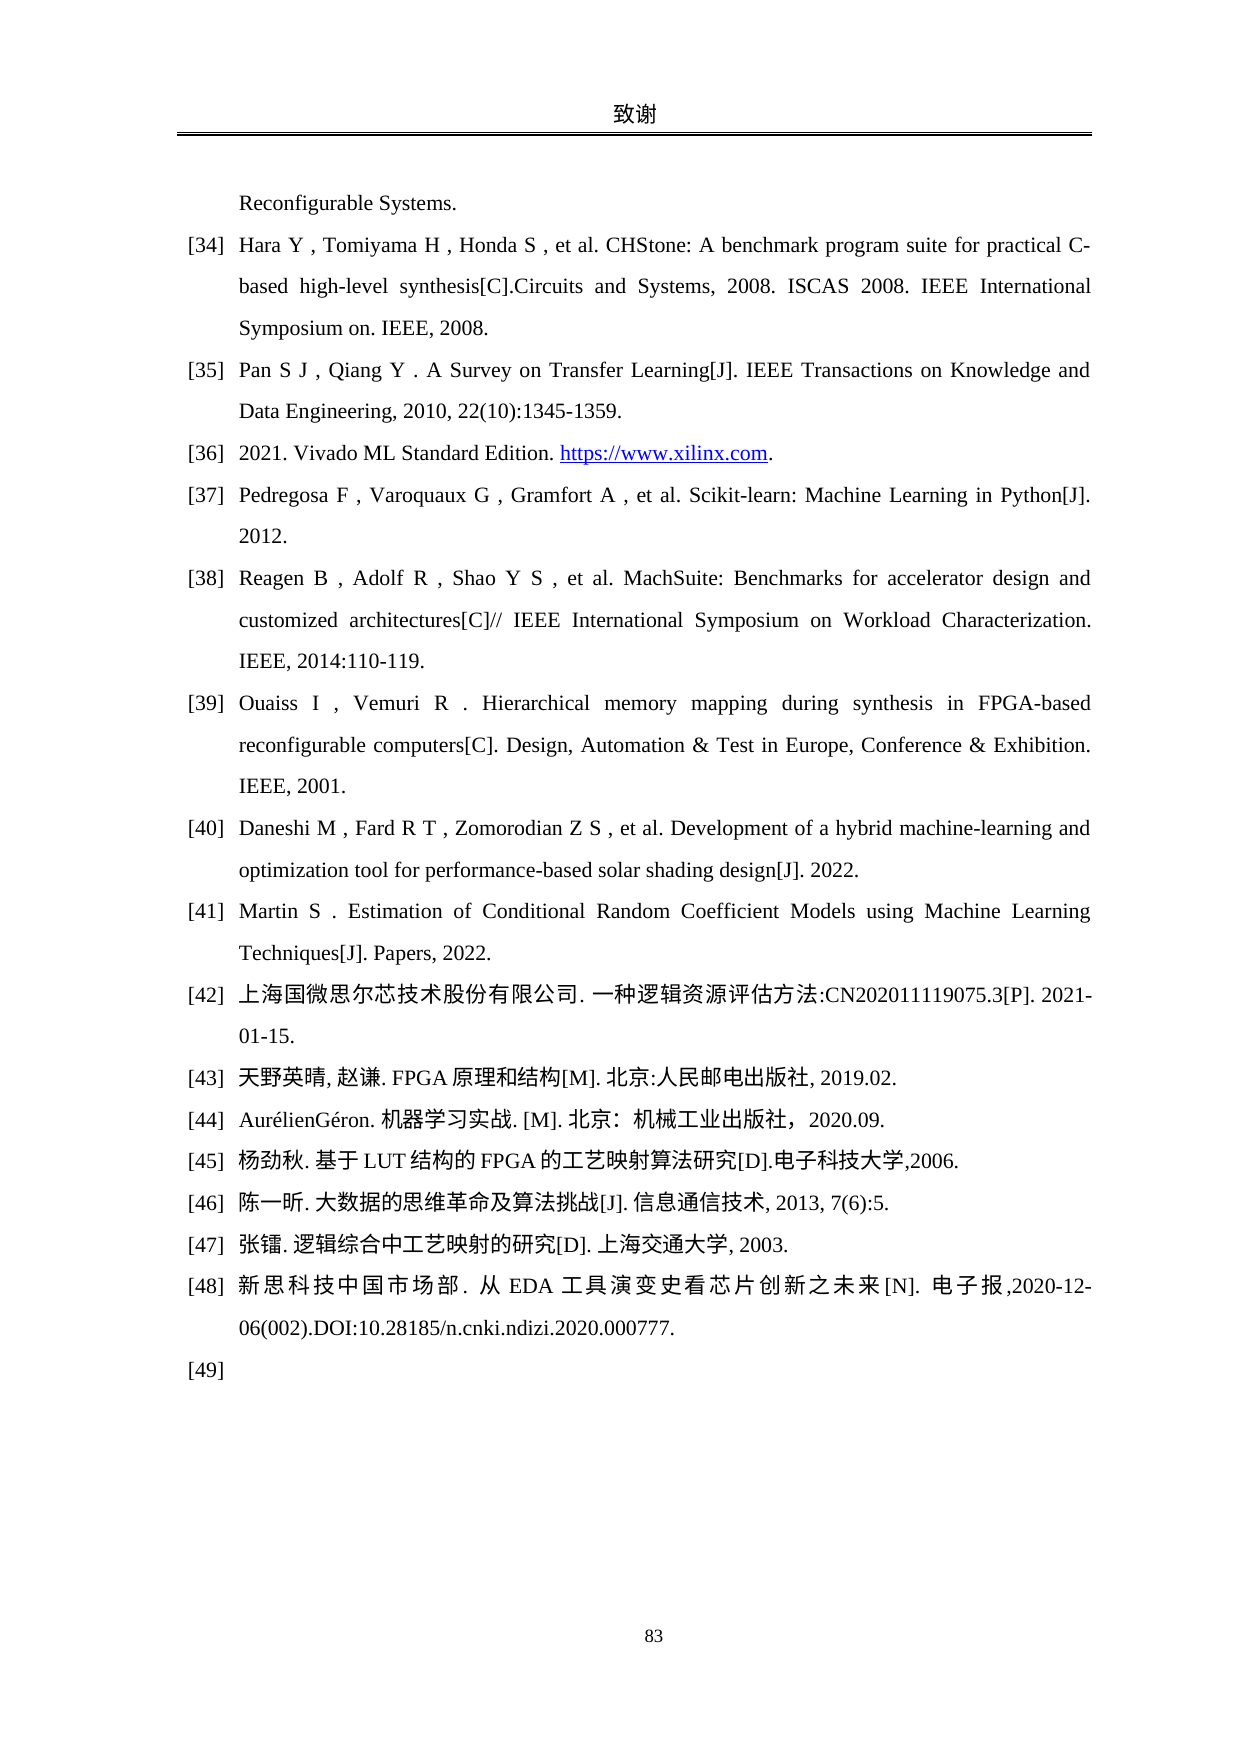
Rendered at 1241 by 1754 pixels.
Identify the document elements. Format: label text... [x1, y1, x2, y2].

text Ouaiss I , Vemuri R . Hierarchical memory mapping during synthesis in FPGA-based reconfigurable computers[C]. Design, Automation & Test in Europe, Conference & Exhibition. IEEE, 2001. [188, 677, 1092, 802]
text 张镭. 逻辑综合中工艺映射的研究[D]. 上海交通大学, 2003. [188, 1219, 1092, 1261]
text Pan S J , Qiang Y . A Survey on Transfer Learning[J]. IEEE Transactions on Knowledge and Data Engineering, 2010, 22(10):1345-1359. [188, 344, 1092, 427]
text 陈一昕. 大数据的思维革命及算法挑战[J]. 信息通信技术, 2013, 7(6):5. [188, 1177, 1092, 1219]
text 2021. Vivado ML Standard Edition. https://www.xilinx.com. [188, 427, 1092, 469]
text 新思科技中国市场部. 从EDA工具演变史看芯片创新之未来[N]. 电子报,2020-12-06(002).DOI:10.28185/n.cnki.ndizi.2020.000777. [188, 1261, 1092, 1344]
text Daneshi M , Fard R T , Zomorodian Z S , et al. Development of a hybrid machine-learning and optimization tool for performance-based solar shading design[J]. 2022. [188, 802, 1092, 886]
text Pedregosa F , Varoquaux G , Gramfort A , et al. Scikit-learn: Machine Learning in Python[J]. 2012. [188, 469, 1092, 552]
text Martin S . Estimation of Conditional Random Coefficient Models using Machine Learning Techniques[J]. Papers, 2022. [188, 886, 1092, 969]
text 杨劲秋. 基于LUT结构的FPGA的工艺映射算法研究[D].电子科技大学,2006. [188, 1136, 1092, 1177]
text 上海国微思尔芯技术股份有限公司. 一种逻辑资源评估方法:CN202011119075.3[P]. 2021-01-15. [188, 969, 1092, 1052]
text Reagen B , Adolf R , Shao Y S , et al. MachSuite: Benchmarks for accelerator design and customized architectures[C]// IEEE International Symposium on Workload Characterization. IEEE, 2014:110-119. [188, 552, 1092, 677]
text 天野英晴, 赵谦. FPGA原理和结构[M]. 北京:人民邮电出版社, 2019.02. [188, 1052, 1092, 1094]
text Hara Y , Tomiyama H , Honda S , et al. CHStone: A benchmark program suite for practical C-based high-level synthesis[C].Circuits and Systems, 2008. ISCAS 2008. IEEE International Symposium on. IEEE, 2008. [188, 219, 1092, 344]
text Pilato C , Cattaneo R , Durelli G , et al. A2B: a Framework for the Fast Prototyping of Reconfigurable Systems. [188, 177, 1092, 219]
text AurélienGéron. 机器学习实战. [M]. 北京：机械工业出版社，2020.09. [188, 1094, 1092, 1136]
